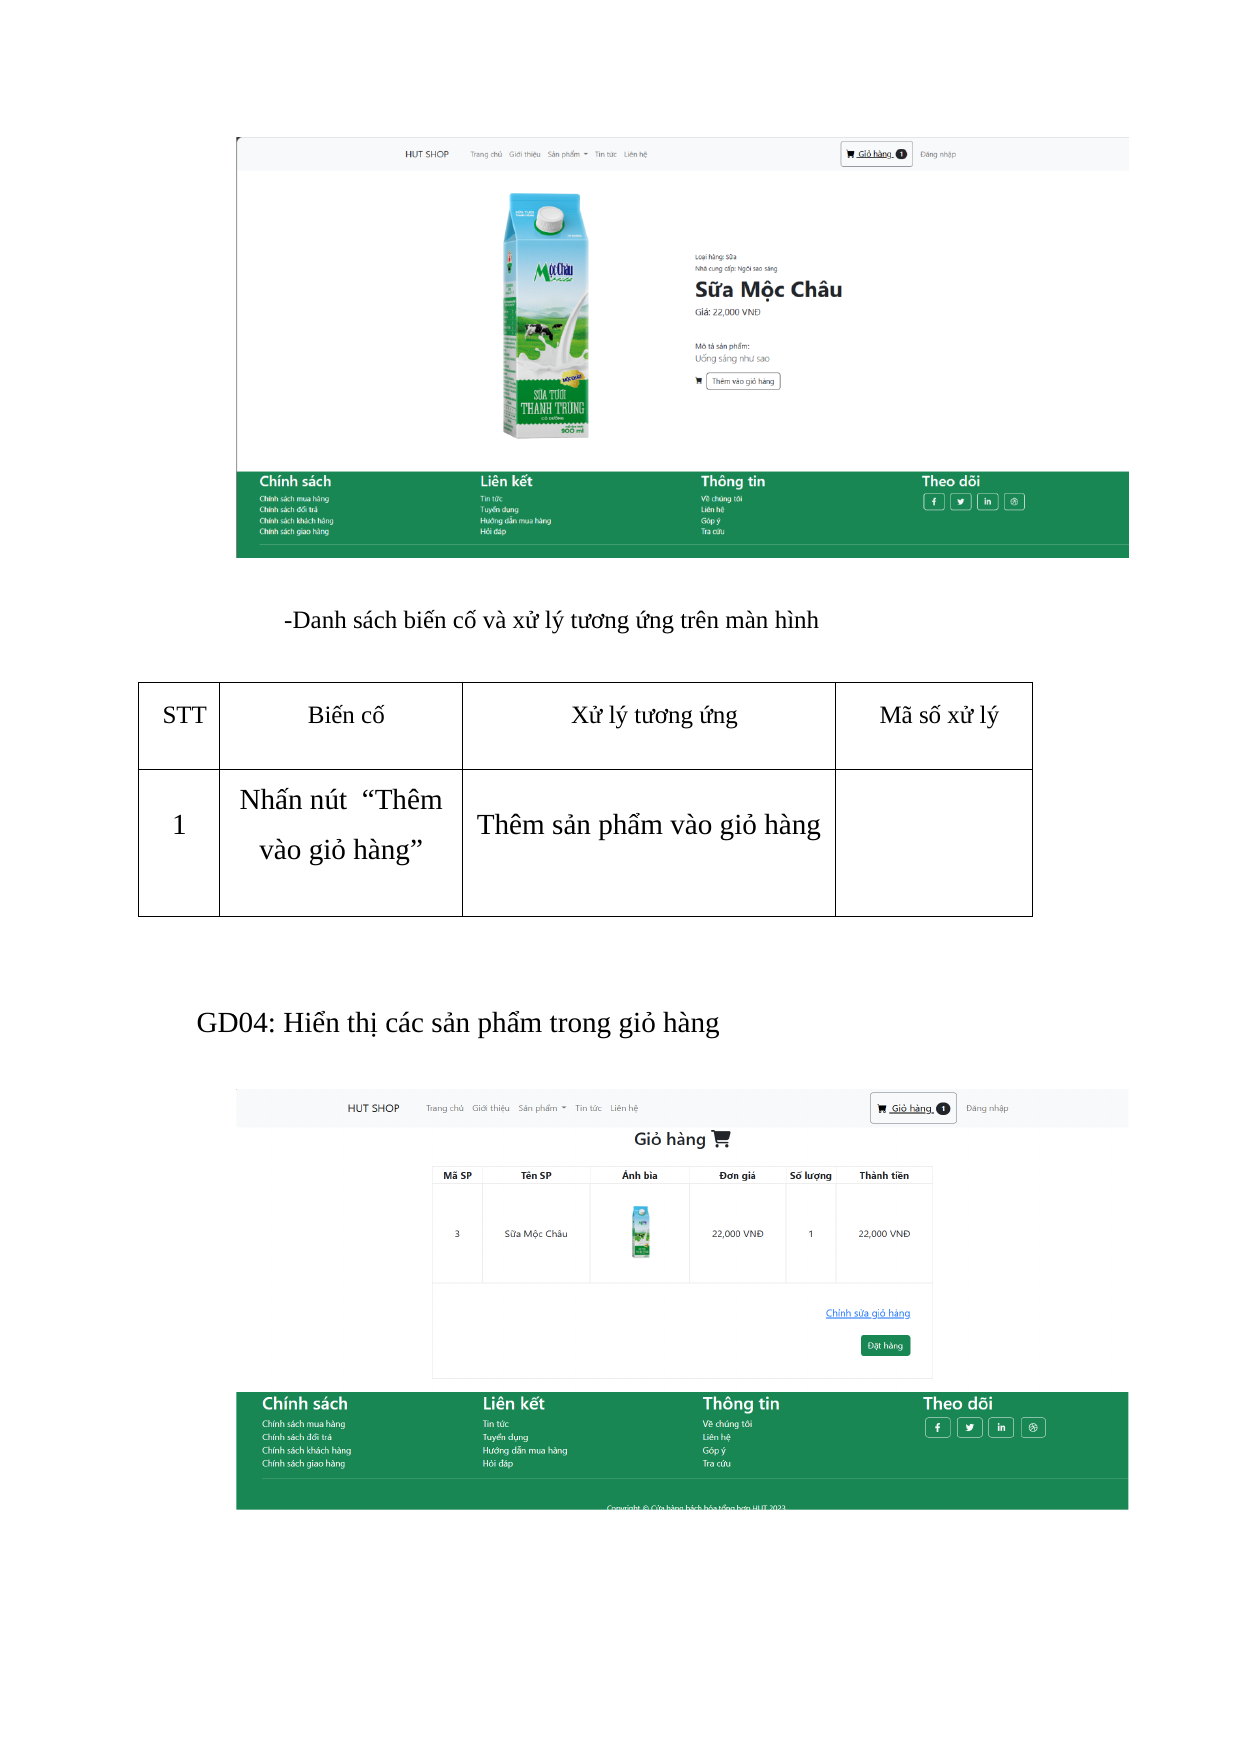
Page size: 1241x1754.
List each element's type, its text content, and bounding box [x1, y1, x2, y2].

picture [236, 137, 1129, 558]
table_cell 1 [139, 770, 219, 916]
table_header Mã số xử lý [836, 683, 1032, 769]
picture [236, 1089, 1129, 1510]
table_cell Thêm sản phẩm vào giỏ hàng [463, 770, 835, 916]
table_header Biến cố [220, 683, 462, 769]
table_cell [836, 770, 1032, 916]
table_header Xử lý tương ứng [463, 683, 835, 769]
table_header STT [139, 683, 219, 769]
list Danh sách biến cố và xử lý tương ứng trên màn hình [284, 605, 1090, 634]
table_cell Nhấn nút “Thêm vào giỏ hàng” [220, 770, 462, 916]
text GD04: Hiển thị các sản phẩm trong giỏ hàng [196, 1006, 1090, 1039]
